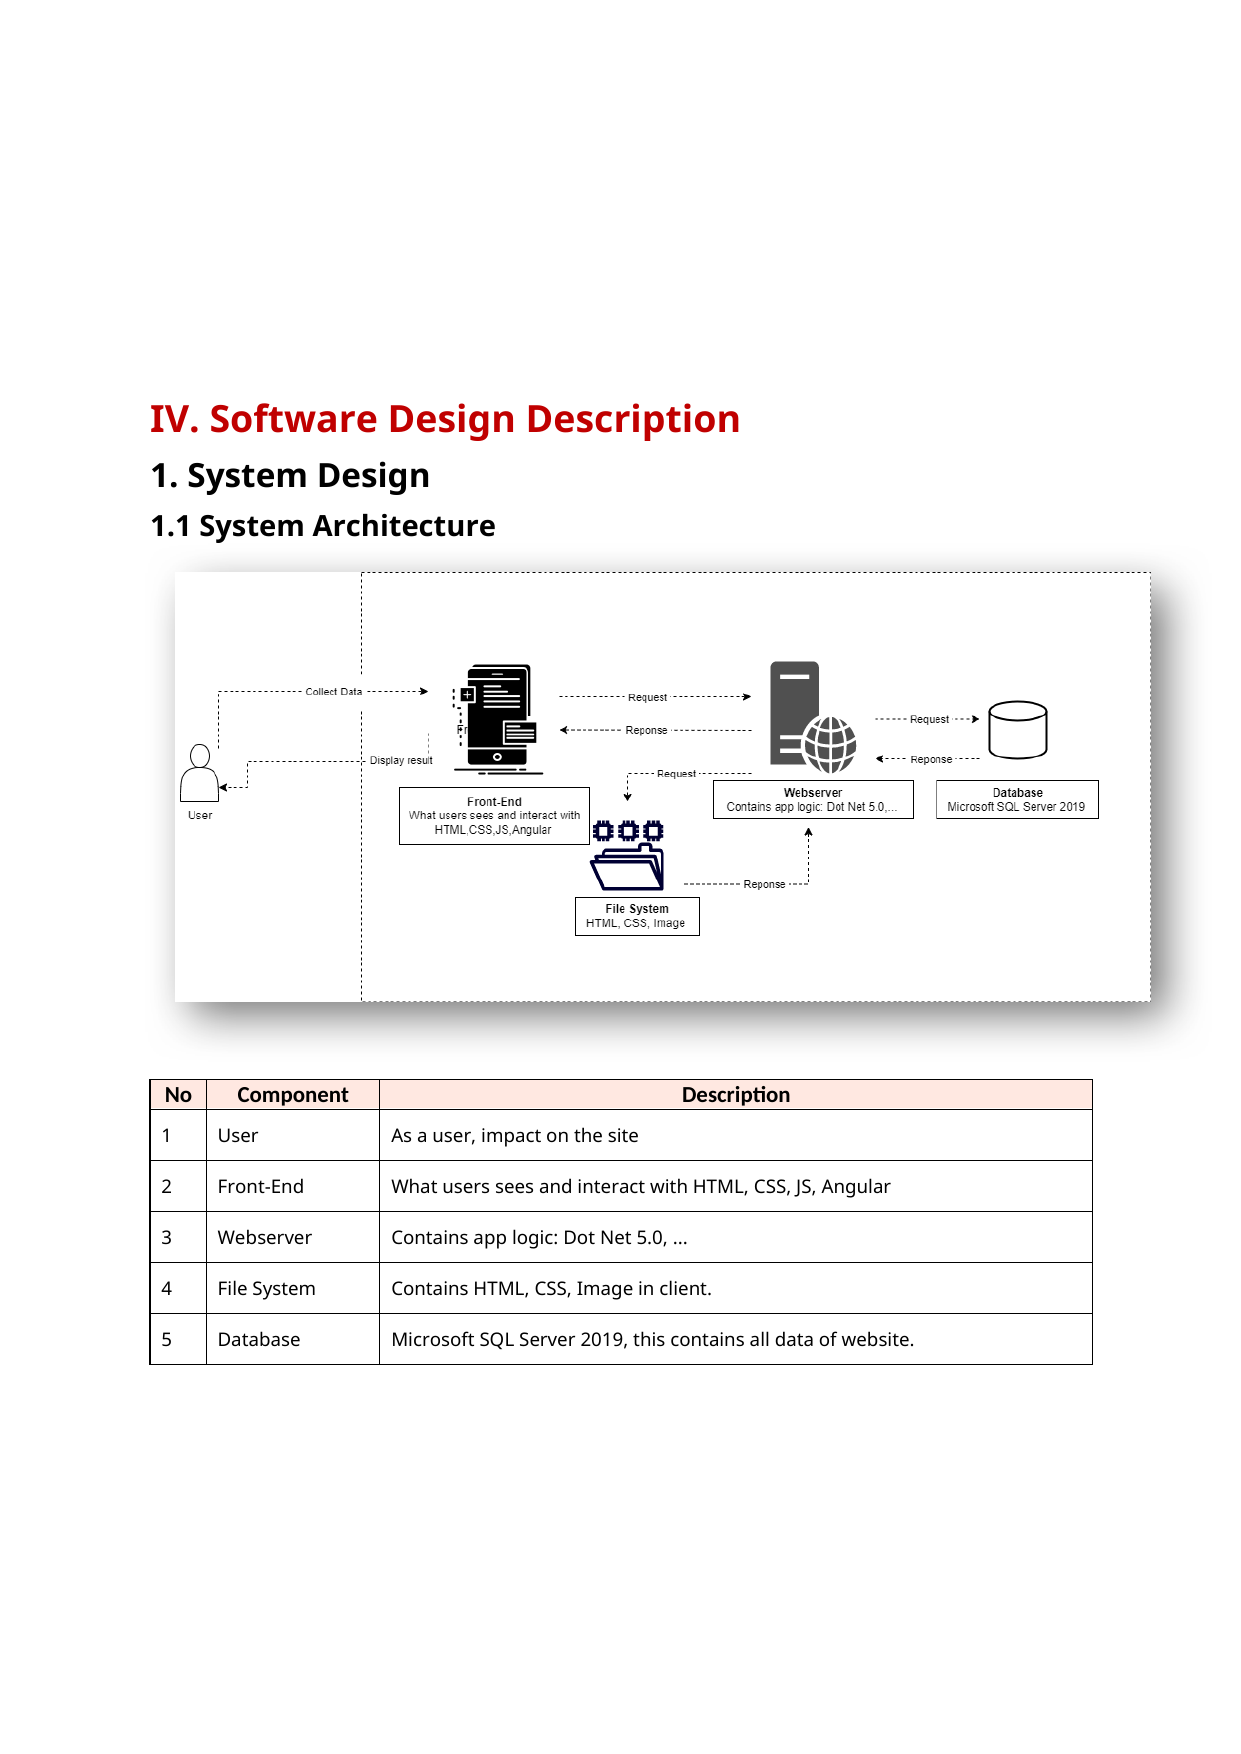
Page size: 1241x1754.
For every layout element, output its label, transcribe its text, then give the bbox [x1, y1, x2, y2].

table_cell File System [207, 1263, 379, 1313]
subtitle 1.1 System Architecture [150, 505, 1093, 545]
table_cell 3 [151, 1212, 206, 1262]
table_cell 2 [151, 1161, 206, 1211]
picture [175, 572, 1151, 1002]
table_header Description [380, 1080, 1092, 1108]
table_cell Front-End [207, 1161, 379, 1211]
table_cell What users sees and interact with HTML, CSS, JS, Angular [380, 1161, 1092, 1211]
table_cell 1 [151, 1110, 206, 1159]
subtitle 1. System Design [150, 452, 1093, 497]
table_cell Webserver [207, 1212, 379, 1262]
table_cell Contains app logic: Dot Net 5.0, ... [380, 1212, 1092, 1262]
table_cell 5 [151, 1314, 206, 1364]
table_header Component [207, 1080, 379, 1108]
subtitle IV. Software Design Description [150, 393, 1093, 444]
table_cell Microsoft SQL Server 2019, this contains all data of website. [380, 1314, 1092, 1364]
table_cell 4 [151, 1263, 206, 1313]
table_cell User [207, 1110, 379, 1159]
table_cell Database [207, 1314, 379, 1364]
table_cell As a user, impact on the site [380, 1110, 1092, 1159]
table_cell Contains HTML, CSS, Image in client. [380, 1263, 1092, 1313]
table_header No [151, 1080, 206, 1108]
